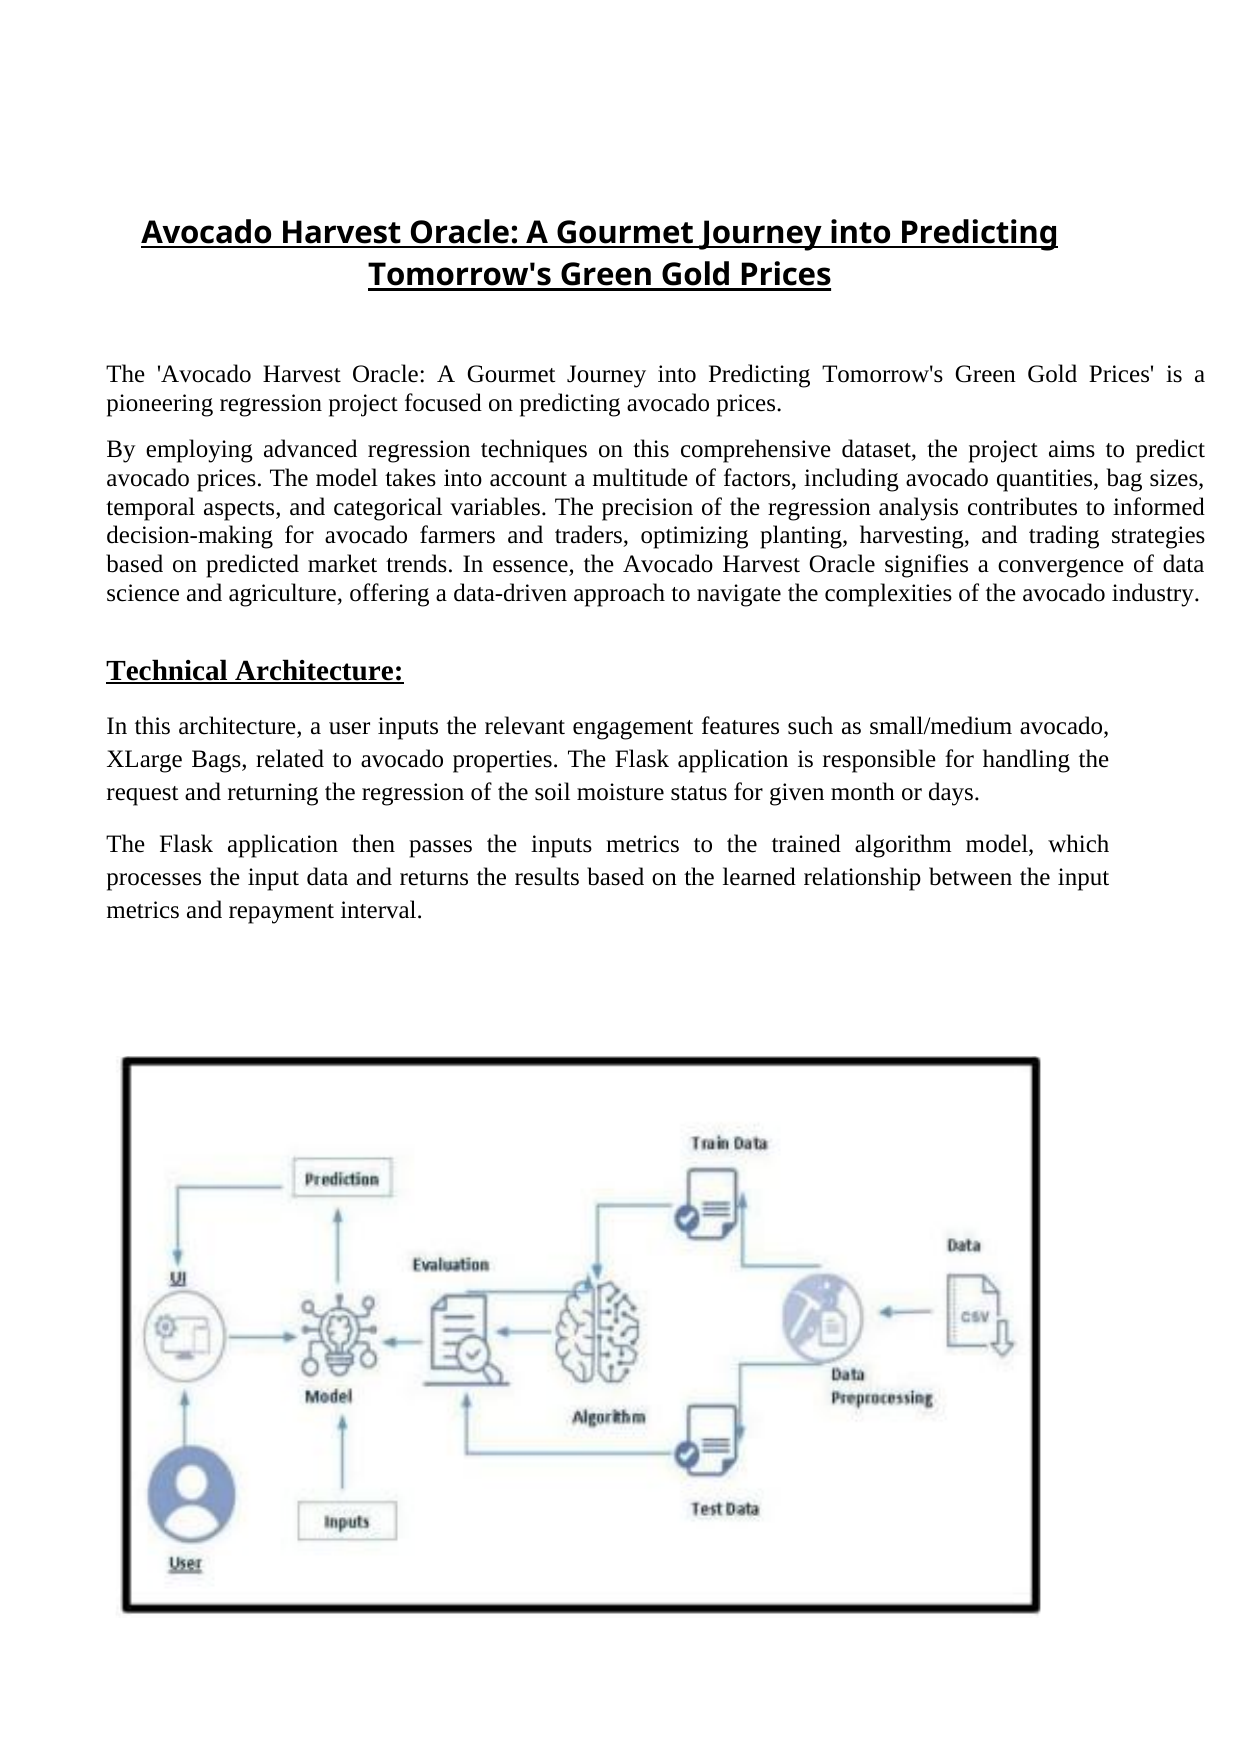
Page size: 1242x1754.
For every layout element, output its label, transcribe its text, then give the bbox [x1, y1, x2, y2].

text By employing advanced regression techniques on this comprehensive dataset, the project aims to predict avocado prices. The model takes into account a multitude of factors, including avocado quantities, bag sizes, temporal aspects, and categorical variables. The precision of the regression analysis contributes to informed decision-making for avocado farmers and traders, optimizing planting, harvesting, and trading strategies based on predicted market trends. In essence, the Avocado Harvest Oracle signifies a convergence of data science and agriculture, offering a data-driven approach to navigate the complexities of the avocado industry. [106, 434, 1206, 607]
text In this architecture, a user inputs the relevant engagement features such as small/medium avocado, XLarge Bags, related to avocado properties. The Flask application is responsible for handling the request and returning the regression of the soil moisture status for given month or days. [106, 711, 1111, 806]
subtitle Technical Architecture: [106, 653, 1206, 687]
text The Flask application then passes the inputs metrics to the trained algorithm model, which processes the input data and returns the results based on the learned relationship between the input metrics and repayment interval. [106, 829, 1111, 924]
text The 'Avocado Harvest Oracle: A Gourmet Journey into Predicting Tomorrow's Green Gold Prices' is a pioneering regression project focused on predicting avocado prices. [106, 359, 1206, 416]
picture [115, 1056, 1041, 1618]
subtitle Avocado Harvest Oracle: A Gourmet Journey into Predicting Tomorrow's Green Gold Prices [46, 210, 1153, 295]
